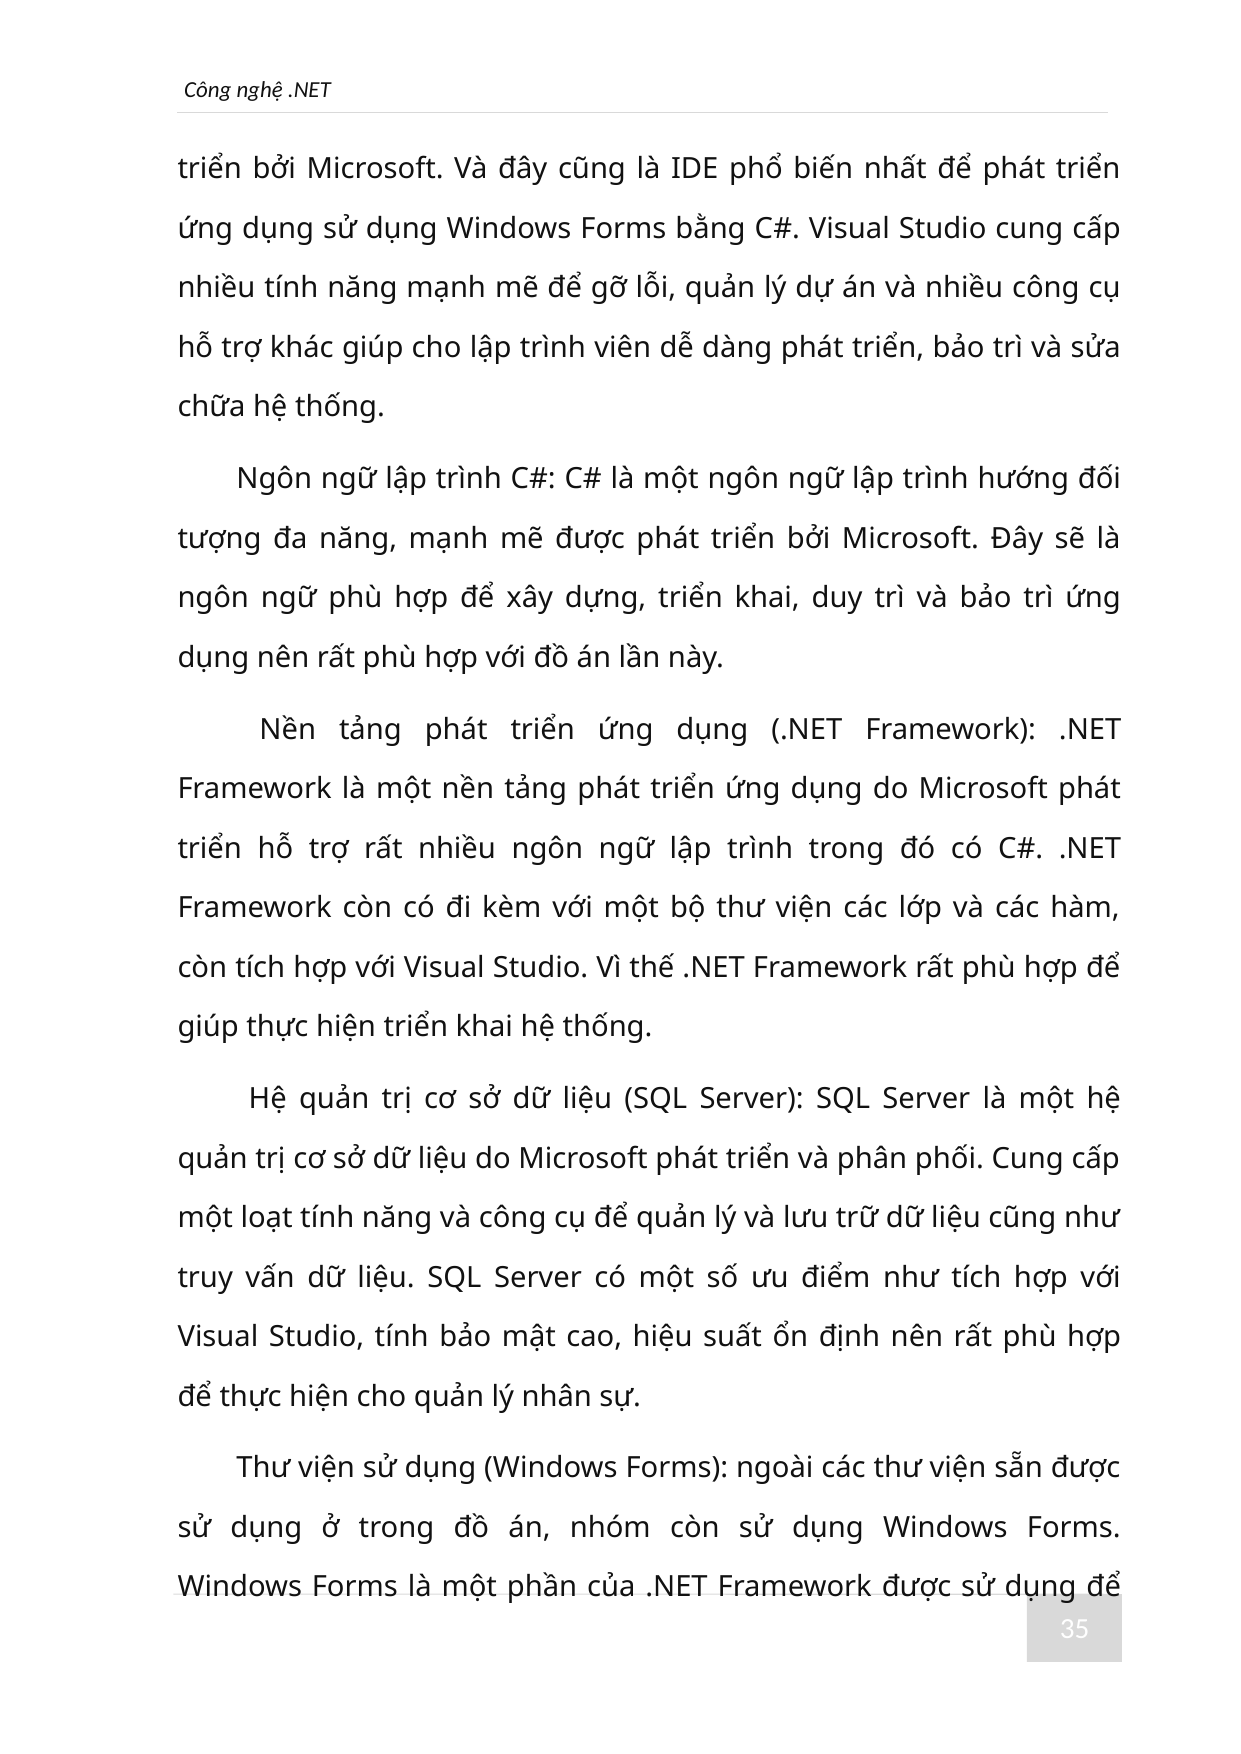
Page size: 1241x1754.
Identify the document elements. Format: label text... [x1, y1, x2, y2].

text Ngôn ngữ lập trình C#: C# là một ngôn ngữ lập trình hướng đối tượng đa năng, mạnh mẽ được phát triển bởi Microsoft. Đây sẽ là ngôn ngữ phù hợp để xây dựng, triển khai, duy trì và bảo trì ứng dụng nên rất phù hợp với đồ án lần này. [177, 458, 1122, 676]
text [177, 1447, 1122, 1605]
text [177, 148, 1122, 425]
text Nền tảng phát triển ứng dụng (.NET Framework): .NET Framework là một nền tảng phát triển ứng dụng do Microsoft phát triển hỗ trợ rất nhiều ngôn ngữ lập trình trong đó có C#. .NET Framework còn có đi kèm với một bộ thư viện các lớp và các hàm, còn tích hợp với Visual Studio. Vì thế .NET Framework rất phù hợp để giúp thực hiện triển khai hệ thống. [177, 708, 1122, 1045]
text Hệ quản trị cơ sở dữ liệu (SQL Server): SQL Server là một hệ quản trị cơ sở dữ liệu do Microsoft phát triển và phân phối. Cung cấp một loạt tính năng và công cụ để quản lý và lưu trữ dữ liệu cũng như truy vấn dữ liệu. SQL Server có một số ưu điểm như tích hợp với Visual Studio, tính bảo mật cao, hiệu suất ổn định nên rất phù hợp để thực hiện cho quản lý nhân sự. [177, 1077, 1122, 1414]
